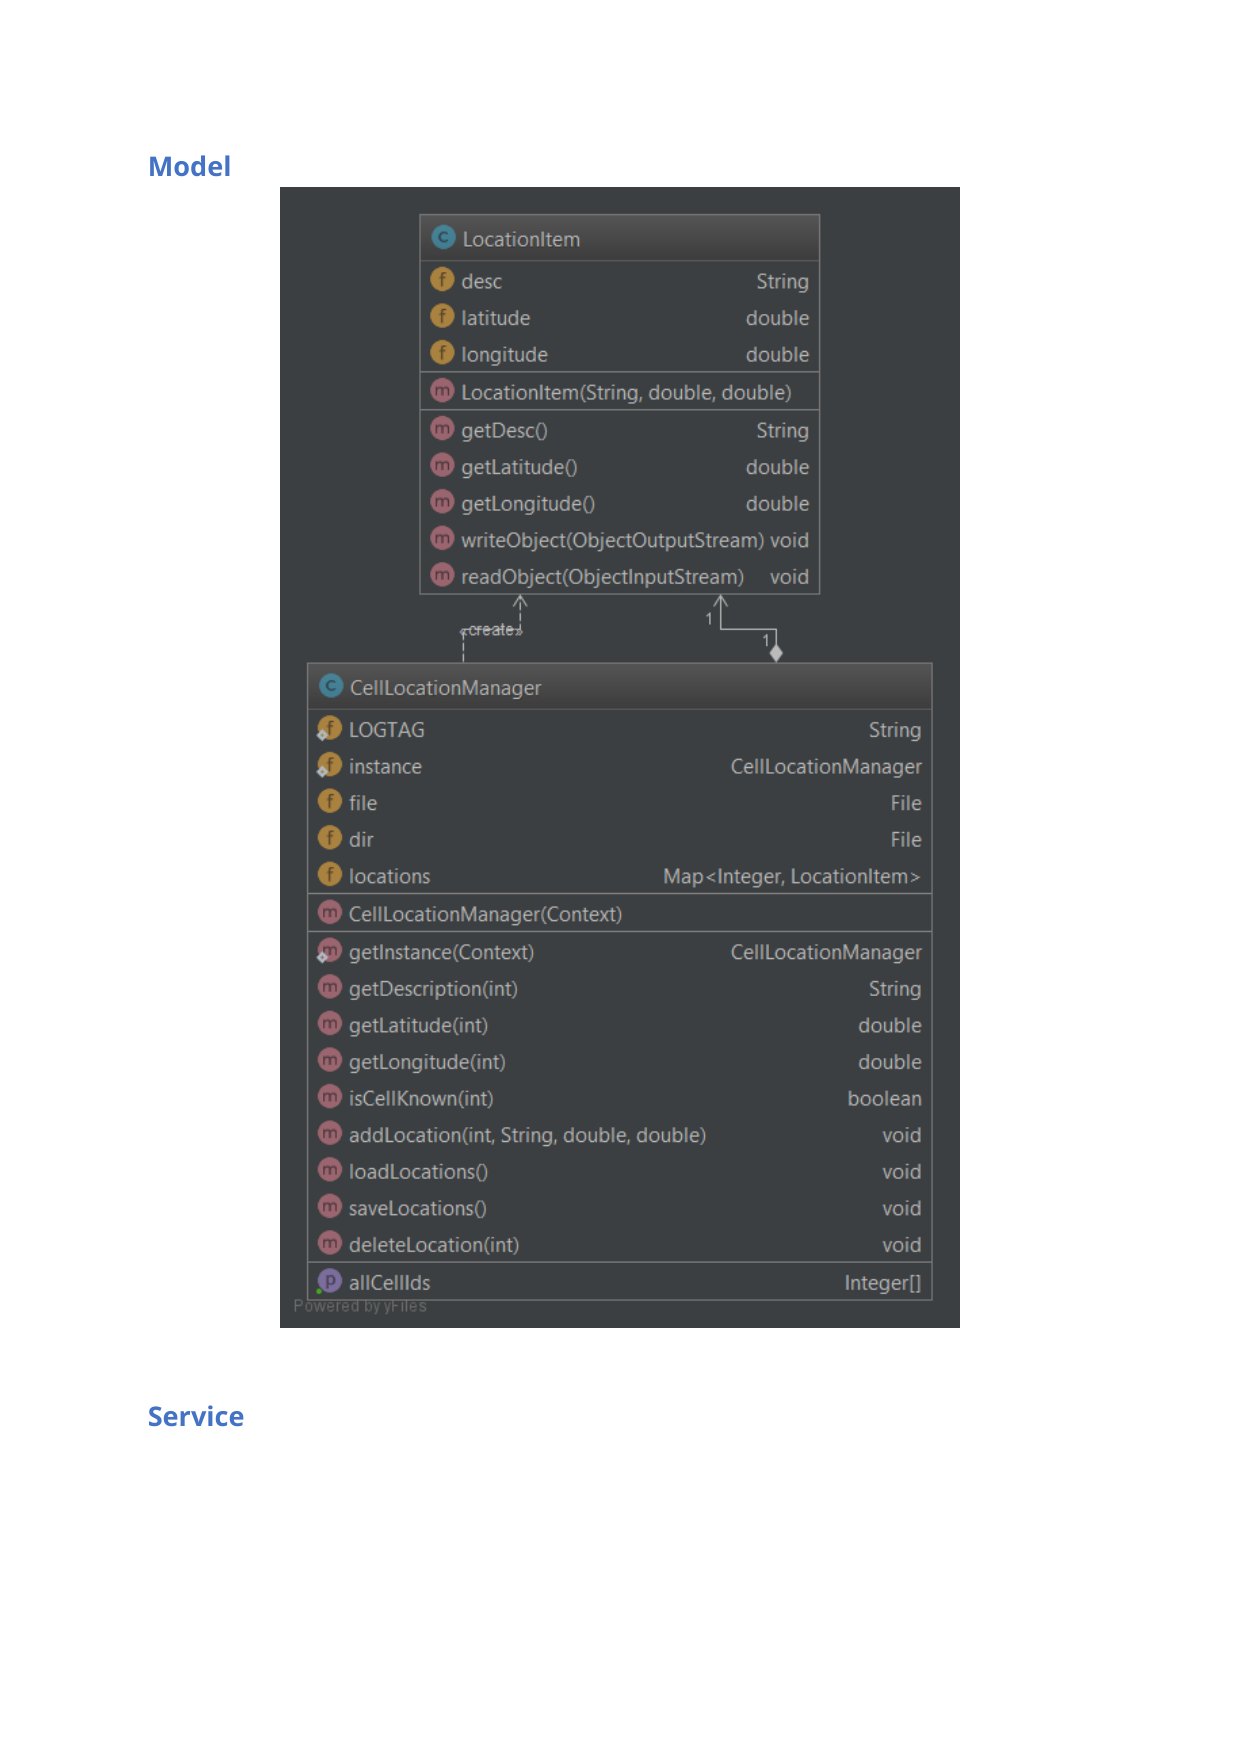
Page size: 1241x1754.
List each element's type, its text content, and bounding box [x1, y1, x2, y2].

subtitle Service [148, 1397, 1093, 1434]
subtitle Model [148, 148, 1093, 184]
picture [280, 187, 960, 1328]
